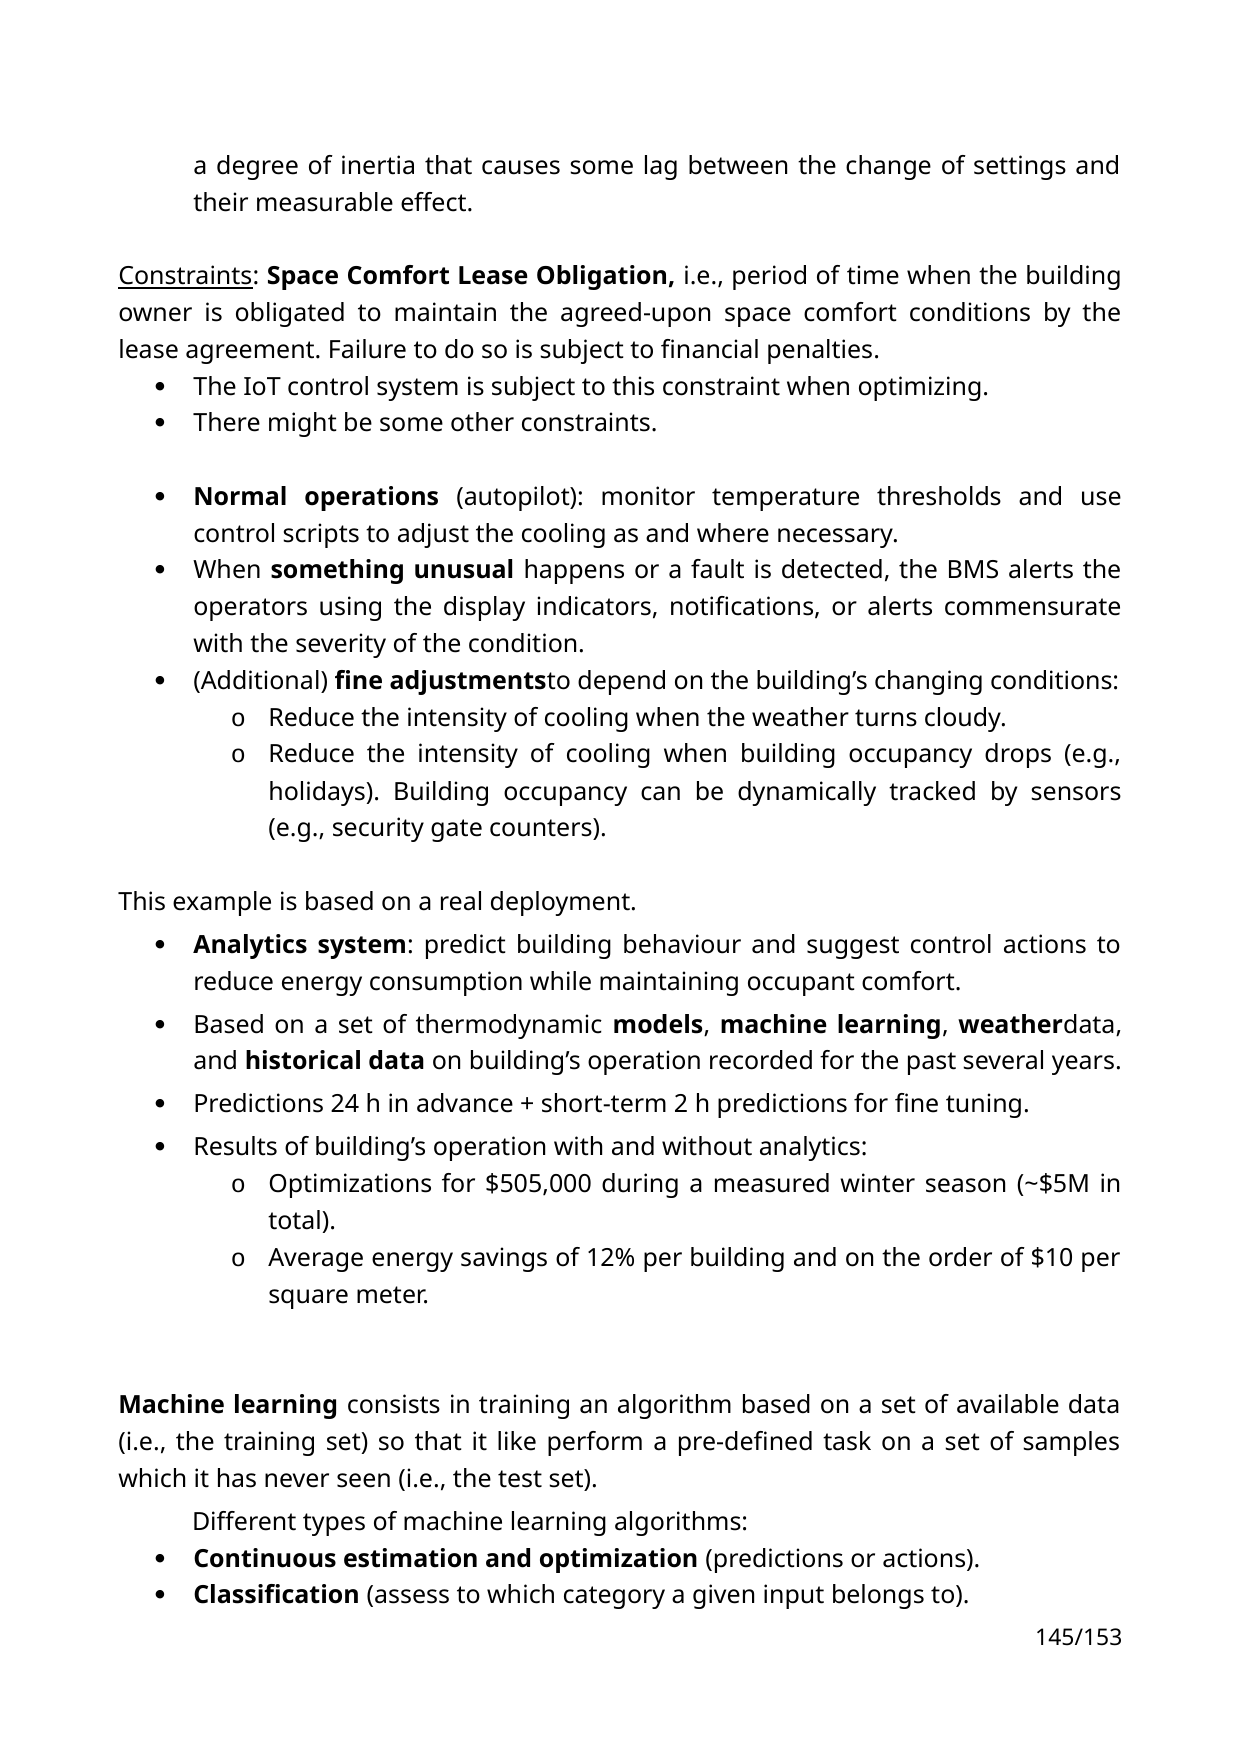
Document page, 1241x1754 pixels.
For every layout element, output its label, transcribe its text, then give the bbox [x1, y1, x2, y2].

list (Additional) fine adjustmentsto depend on the building’s changing conditions: [156, 662, 1122, 696]
text Constraints: Space Comfort Lease Obligation, i.e., period of time when the building owner is obligated to maintain the agreed-upon space comfort conditions by the lease agreement. Failure to do so is subject to financial penalties. [118, 258, 1122, 366]
list Continuous estimation and optimization (predictions or actions). [156, 1540, 1122, 1574]
list Reduce the intensity of cooling when building occupancy drops (e.g., holidays). Building occupancy can be dynamically tracked by sensors (e.g., security gate counters). [231, 736, 1122, 844]
list Classification (assess to which category a given input belongs to). [156, 1577, 1122, 1611]
list There might be some other constraints. [156, 405, 1122, 439]
list Based on a set of thermodynamic models, machine learning, weatherdata, and historical data on building’s operation recorded for the past several years. [156, 1006, 1122, 1077]
list Reduce the intensity of cooling when the weather turns cloudy. [231, 699, 1122, 733]
list The IoT control system is subject to this constraint when optimizing. [156, 368, 1122, 402]
list Results of building’s operation with and without analytics: [156, 1129, 1122, 1163]
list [156, 148, 1122, 218]
list When something unusual happens or a fault is detected, the BMS alerts the operators using the display indicators, notifications, or alerts commensurate with the severity of the condition. [156, 552, 1122, 660]
text This example is based on a real deployment. [118, 883, 1122, 917]
list Optimizations for $505,000 during a measured winter season (~$5M in total). [231, 1166, 1122, 1237]
list Predictions 24 h in advance + short-term 2 h predictions for fine tuning. [156, 1086, 1122, 1120]
list Different types of machine learning algorithms: [118, 1503, 1122, 1537]
list Analytics system: predict building behaviour and suggest control actions to reduce energy consumption while maintaining occupant comfort. [156, 926, 1122, 997]
text Machine learning consists in training an algorithm based on a set of available data (i.e., the training set) so that it like perform a pre-defined task on a set of samples which it has never seen (i.e., the test set). [118, 1387, 1122, 1494]
list Normal operations (autopilot): monitor temperature thresholds and use control scripts to adjust the cooling as and where necessary. [156, 478, 1122, 549]
list Average energy savings of 12% per building and on the order of $10 per square meter. [231, 1239, 1122, 1311]
